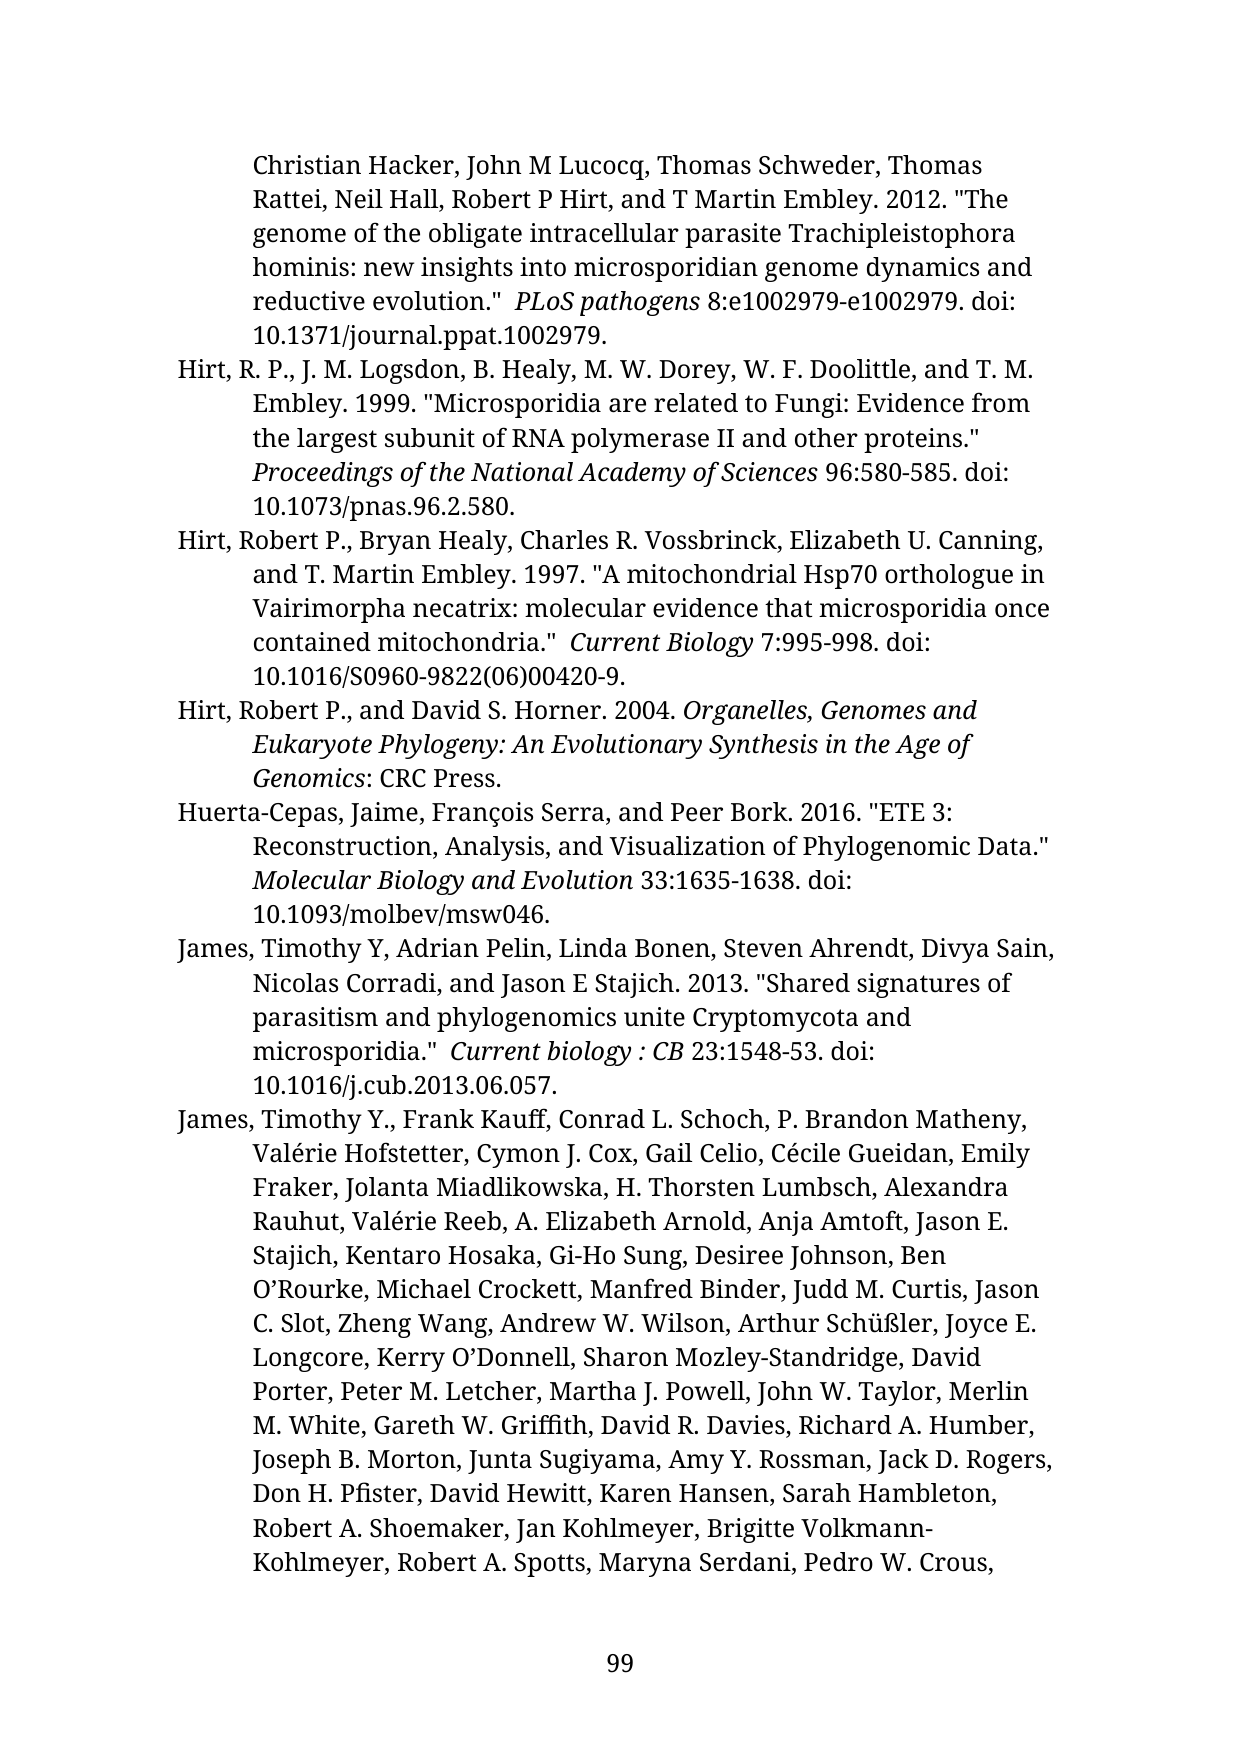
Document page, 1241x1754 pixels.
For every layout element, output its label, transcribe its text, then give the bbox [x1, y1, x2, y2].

text Hirt, Robert P., and David S. Horner. 2004. Organelles, Genomes and Eukaryote Phylogeny: An Evolutionary Synthesis in the Age of Genomics: CRC Press. [177, 693, 1063, 795]
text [177, 1101, 1063, 1578]
text Hirt, Robert P., Bryan Healy, Charles R. Vossbrinck, Elizabeth U. Canning, and T. Martin Embley. 1997. "A mitochondrial Hsp70 orthologue in Vairimorpha necatrix: molecular evidence that microsporidia once contained mitochondria." Current Biology 7:995-998. doi: 10.1016/S0960-9822(06)00420-9. [177, 522, 1063, 693]
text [177, 148, 1063, 352]
text Hirt, R. P., J. M. Logsdon, B. Healy, M. W. Dorey, W. F. Doolittle, and T. M. Embley. 1999. "Microsporidia are related to Fungi: Evidence from the largest subunit of RNA polymerase II and other proteins." Proceedings of the National Academy of Sciences 96:580-585. doi: 10.1073/pnas.96.2.580. [177, 352, 1063, 522]
text Huerta-Cepas, Jaime, François Serra, and Peer Bork. 2016. "ETE 3: Reconstruction, Analysis, and Visualization of Phylogenomic Data." Molecular Biology and Evolution 33:1635-1638. doi: 10.1093/molbev/msw046. [177, 795, 1063, 931]
text James, Timothy Y, Adrian Pelin, Linda Bonen, Steven Ahrendt, Divya Sain, Nicolas Corradi, and Jason E Stajich. 2013. "Shared signatures of parasitism and phylogenomics unite Cryptomycota and microsporidia." Current biology : CB 23:1548-53. doi: 10.1016/j.cub.2013.06.057. [177, 931, 1063, 1101]
